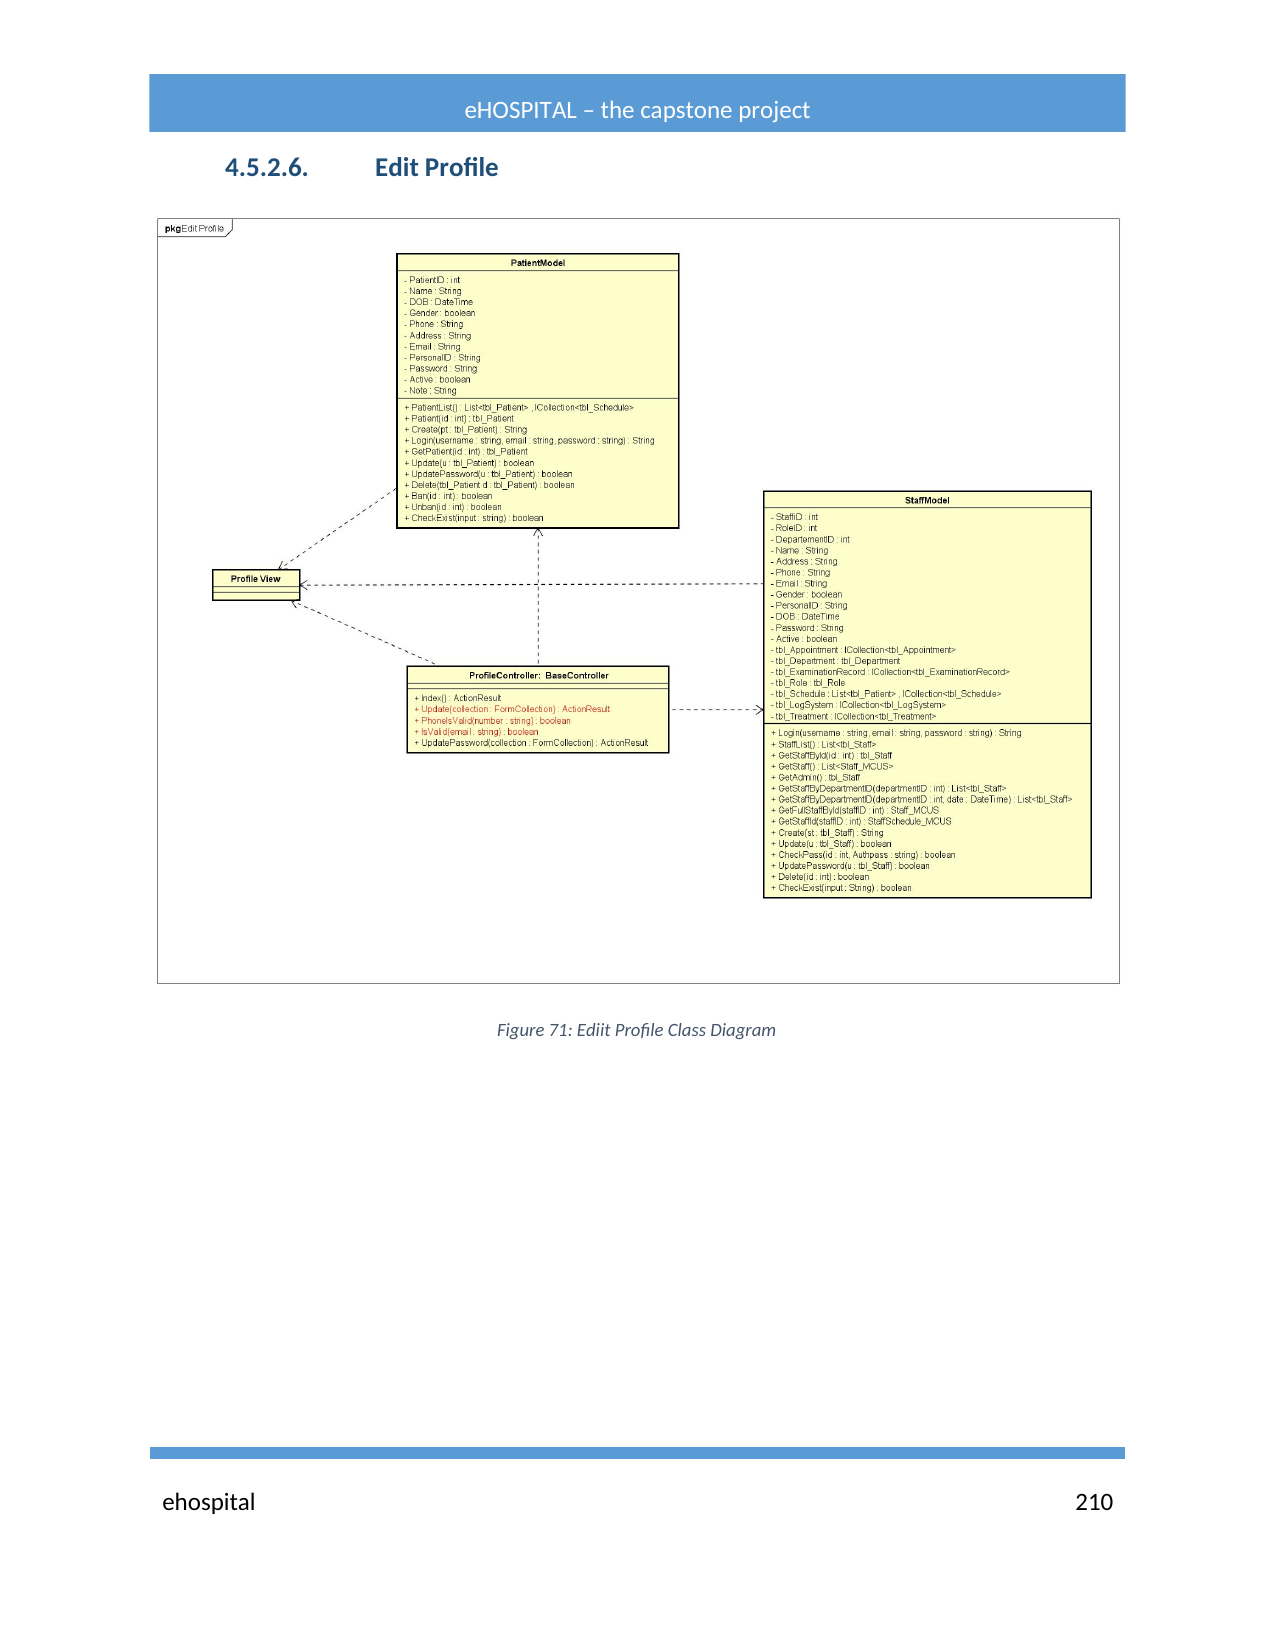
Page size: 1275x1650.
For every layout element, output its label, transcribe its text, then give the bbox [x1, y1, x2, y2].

picture [150, 212, 1125, 991]
text Figure 71: Ediit Profile Class Diagram [150, 1018, 1125, 1041]
subtitle Edit Profile [225, 150, 1125, 183]
